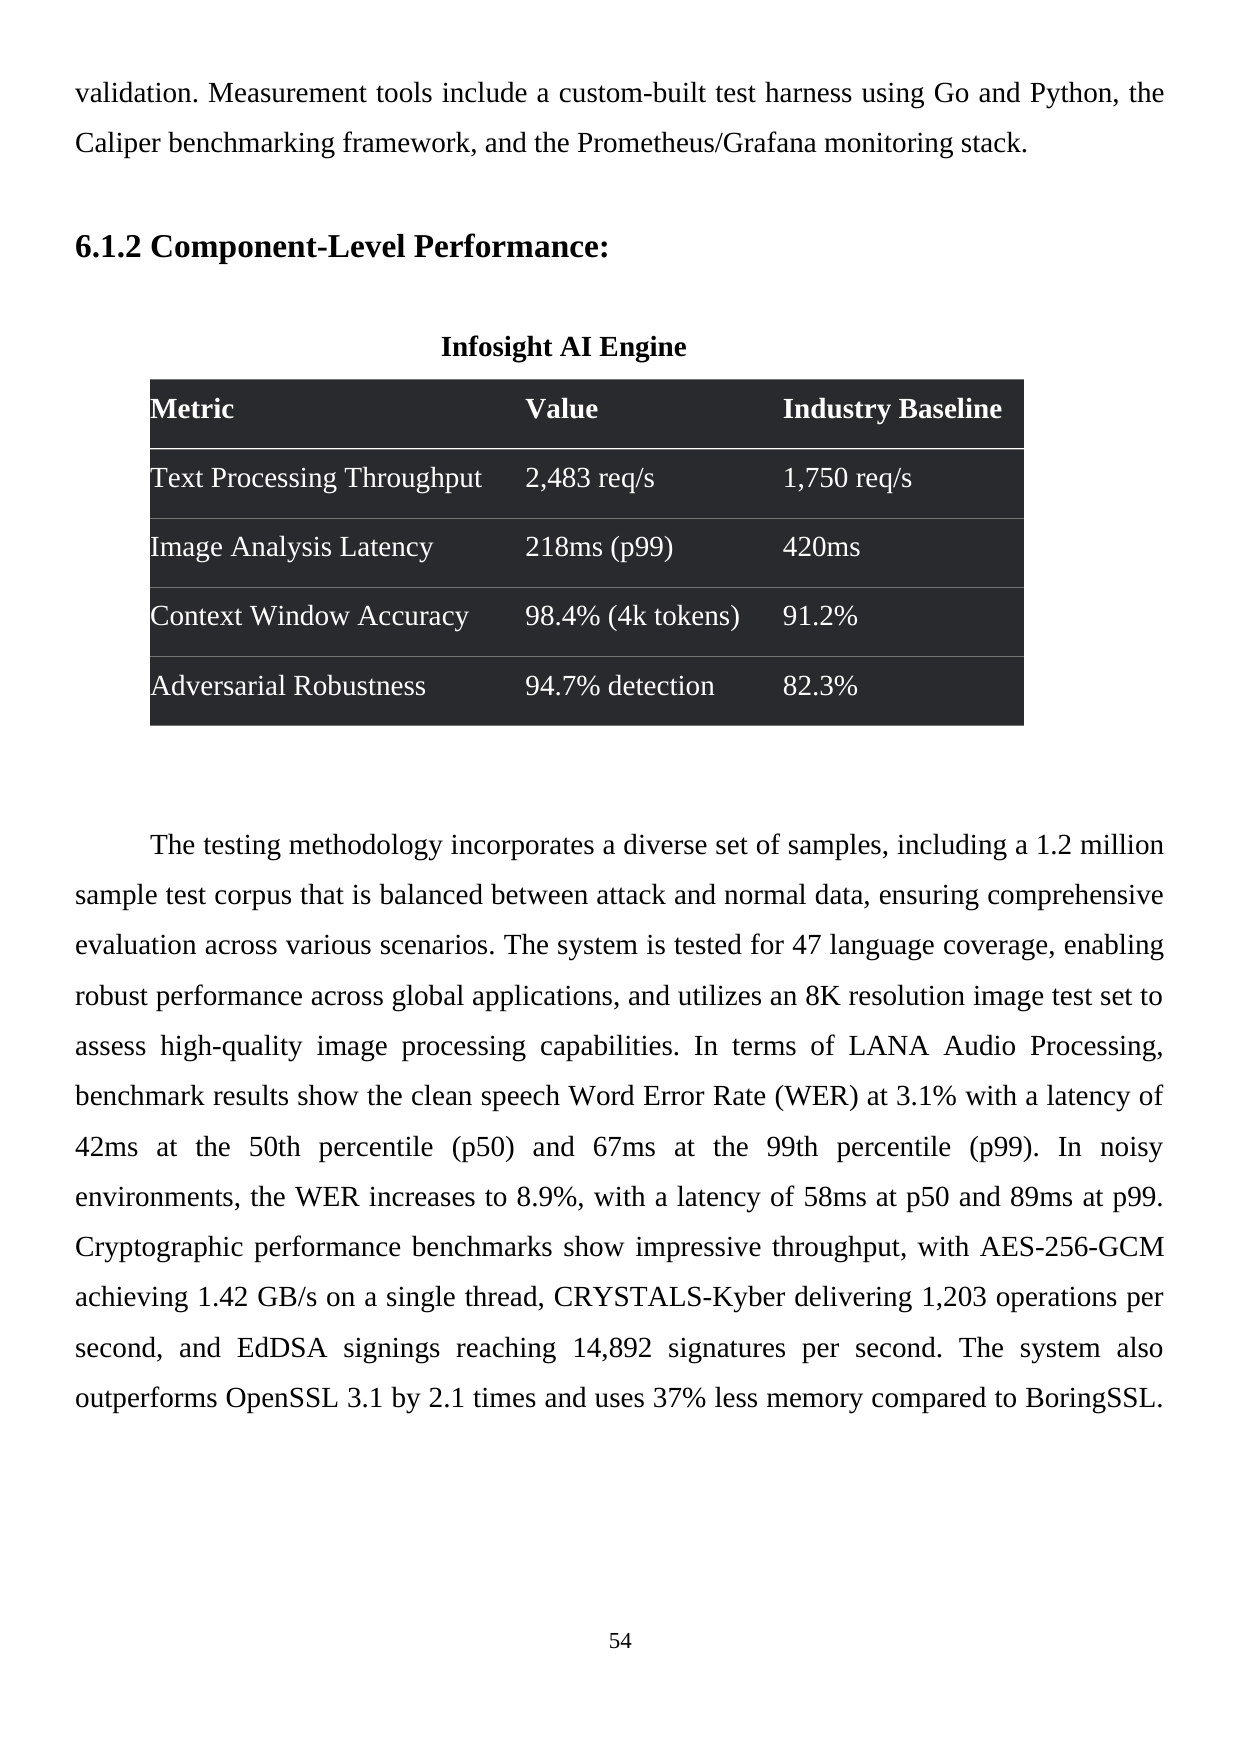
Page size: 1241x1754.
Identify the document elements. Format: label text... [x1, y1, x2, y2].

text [75, 75, 1165, 159]
table_header Metric [150, 380, 504, 448]
table_cell Context Window Accuracy [150, 588, 504, 656]
table_cell Adversarial Robustness [150, 657, 504, 725]
table_cell 1,750 req/s [761, 450, 1024, 518]
table_cell Image Analysis Latency [150, 519, 504, 587]
table_cell 82.3% [761, 657, 1024, 725]
table_cell 2,483 req/s [504, 450, 761, 518]
table_cell 91.2% [761, 588, 1024, 656]
table_cell 98.4% (4k tokens) [504, 588, 761, 656]
text The testing methodology incorporates a diverse set of samples, including a 1.2 million sample test corpus that is balanced between attack and normal data, ensuring comprehensive evaluation across various scenarios. The system is tested for 47 language coverage, enabling robust performance across global applications, and utilizes an 8K resolution image test set to assess high-quality image processing capabilities. In terms of LANA Audio Processing, benchmark results show the clean speech Word Error Rate (WER) at 3.1% with a latency of 42ms at the 50th percentile (p50) and 67ms at the 99th percentile (p99). In noisy environments, the WER increases to 8.9%, with a latency of 58ms at p50 and 89ms at p99. Cryptographic performance benchmarks show impressive throughput, with AES-256-GCM achieving 1.42 GB/s on a single thread, CRYSTALS-Kyber delivering 1,203 operations per second, and EdDSA signings reaching 14,892 signatures per second. The system also outperforms OpenSSL 3.1 by 2.1 times and uses 37% less memory compared to BoringSSL. [75, 827, 1165, 1453]
text Infosight AI Engine [375, 329, 1165, 362]
table_header Industry Baseline [761, 380, 1024, 448]
table_header Value [504, 380, 761, 448]
table_cell 218ms (p99) [504, 519, 761, 587]
text 6.1.2 Component-Level Performance: [75, 226, 1165, 329]
table_cell Text Processing Throughput [150, 450, 504, 518]
table_cell 420ms [761, 519, 1024, 587]
table_cell 94.7% detection [504, 657, 761, 725]
